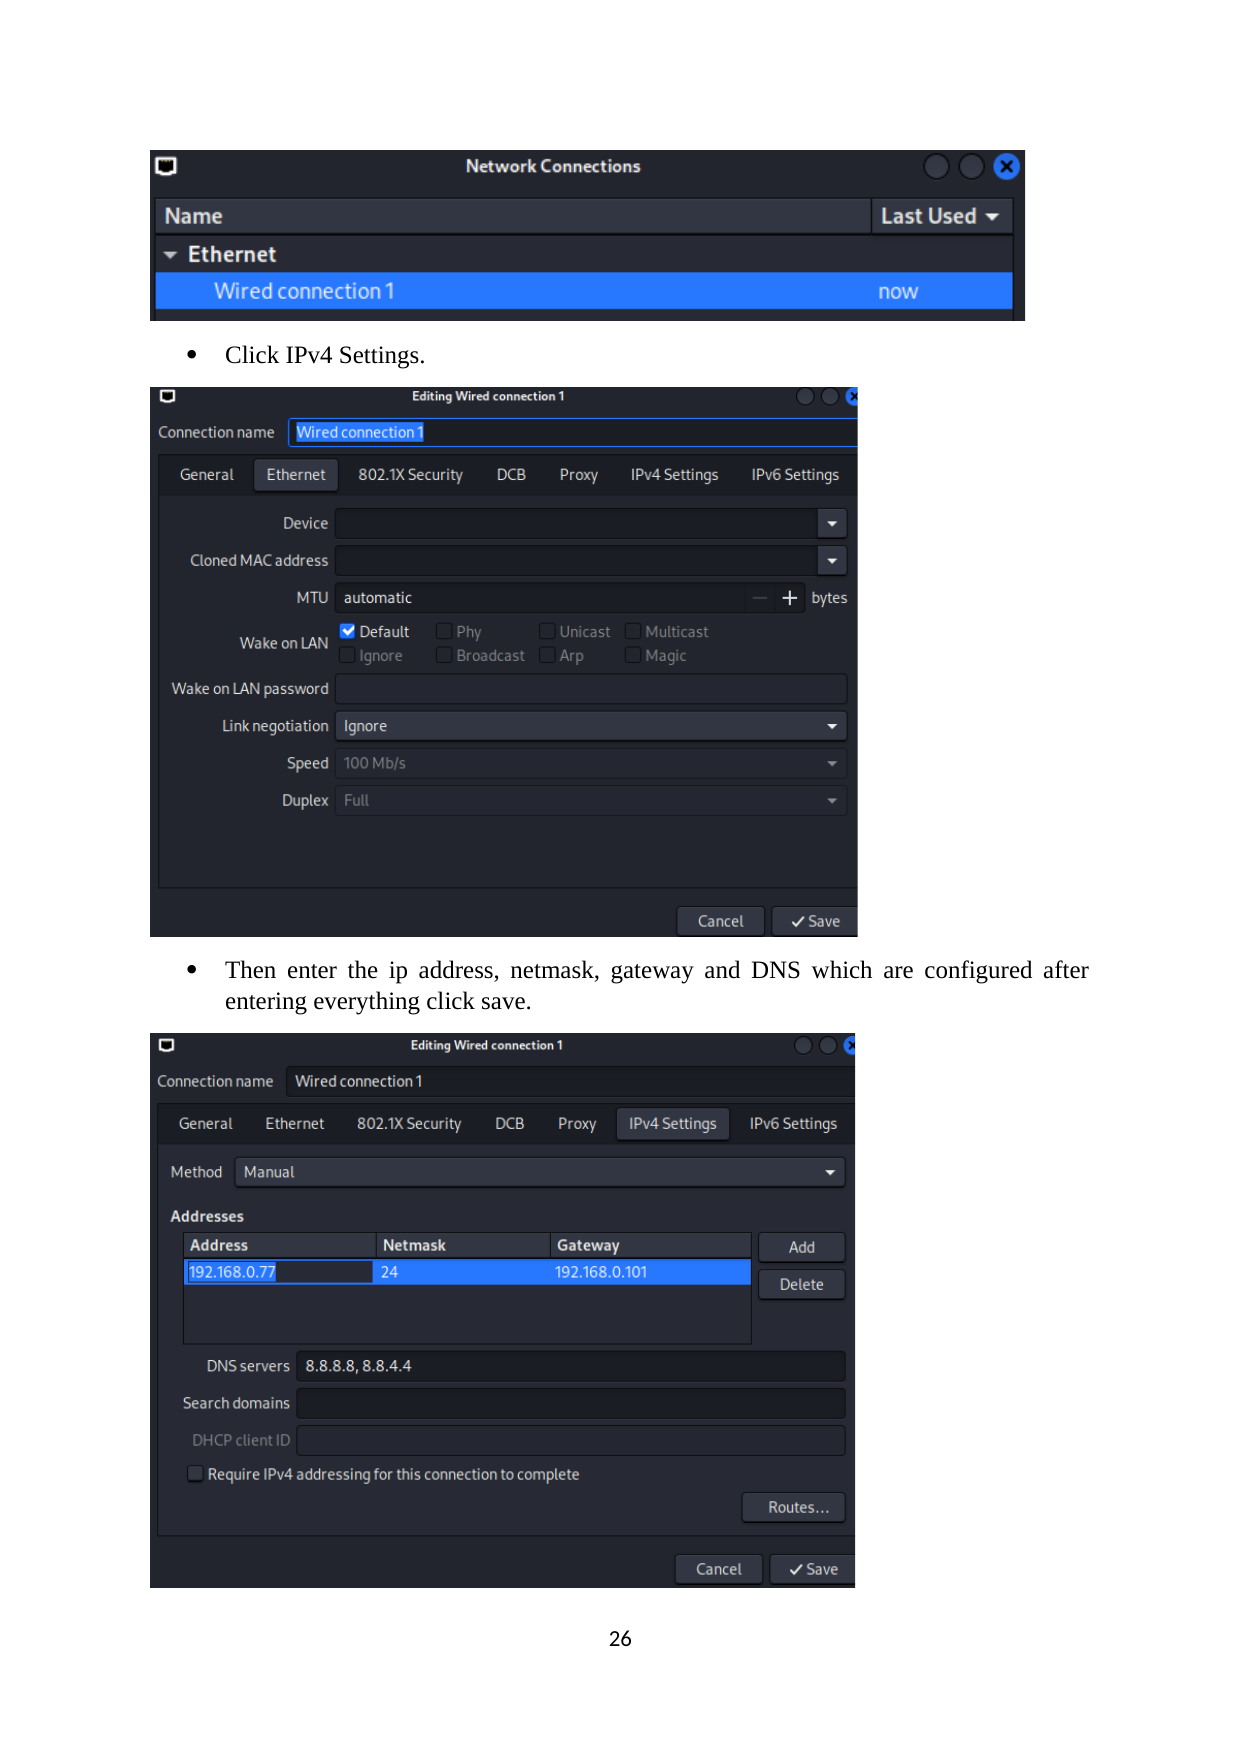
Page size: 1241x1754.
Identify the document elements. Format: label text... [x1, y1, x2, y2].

picture [150, 150, 1025, 321]
list Then enter the ip address, netmask, gateway and DNS which are configured after entering everything click save. [187, 955, 1090, 1015]
picture [150, 387, 858, 937]
picture [150, 1033, 855, 1588]
list Click IPv4 Settings. [187, 340, 1090, 368]
